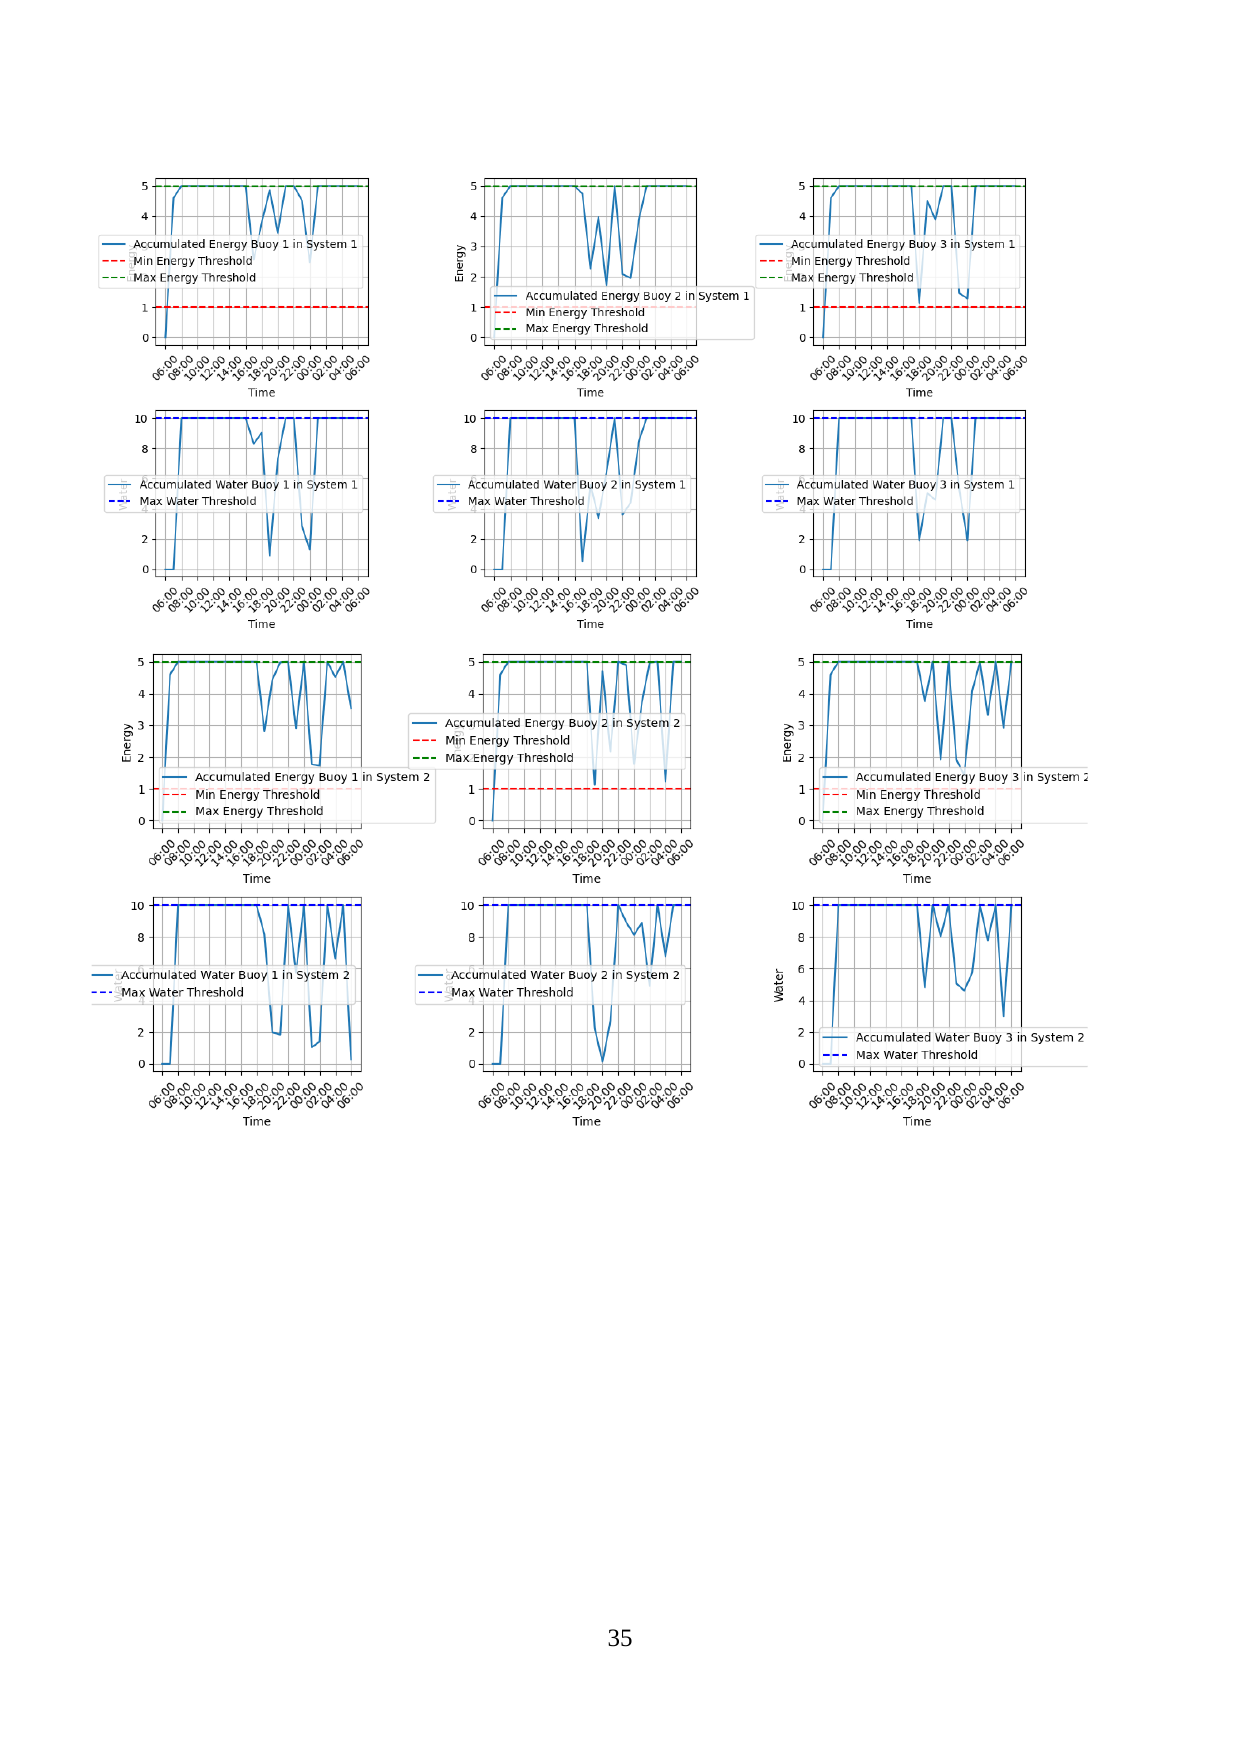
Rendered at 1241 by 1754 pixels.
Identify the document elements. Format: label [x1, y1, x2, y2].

picture [91, 166, 1088, 1140]
